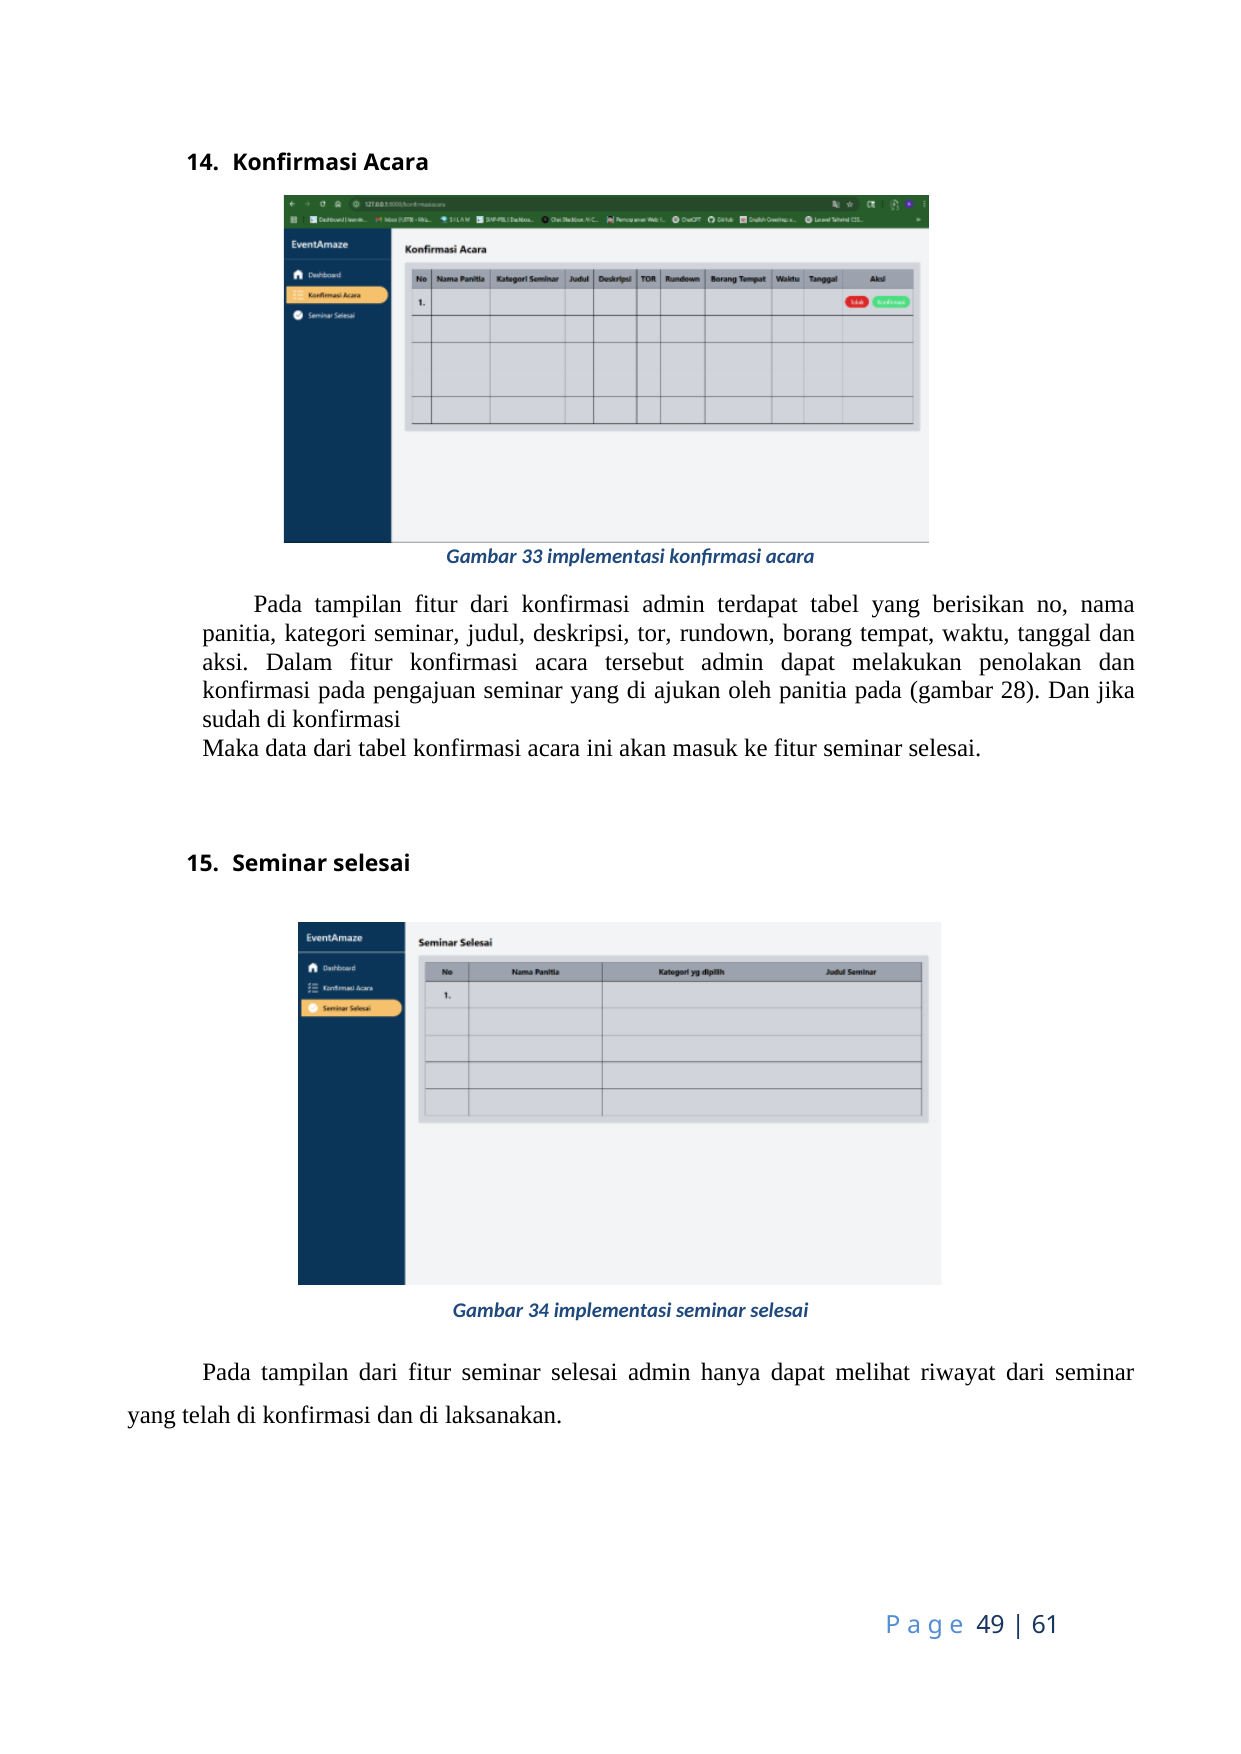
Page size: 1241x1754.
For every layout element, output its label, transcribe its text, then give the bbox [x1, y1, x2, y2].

text Pada tampilan fitur dari konfirmasi admin terdapat tabel yang berisikan no, nama panitia, kategori seminar, judul, deskripsi, tor, rundown, borang tempat, waktu, tanggal dan aksi. Dalam fitur konfirmasi acara tersebut admin dapat melakukan penolakan dan konfirmasi pada pengajuan seminar yang di ajukan oleh panitia pada (gambar 28). Dan jika sudah di konfirmasi [202, 589, 1136, 733]
subtitle Seminar selesai [186, 847, 1136, 878]
text Maka data dari tabel konfirmasi acara ini akan masuk ke fitur seminar selesai. [127, 733, 1136, 762]
picture [298, 922, 942, 1285]
picture [283, 195, 929, 543]
text Pada tampilan dari fitur seminar selesai admin hanya dapat melihat riwayat dari seminar yang telah di konfirmasi dan di laksanakan. [127, 1357, 1136, 1428]
subtitle Konfirmasi Acara [186, 146, 1136, 177]
